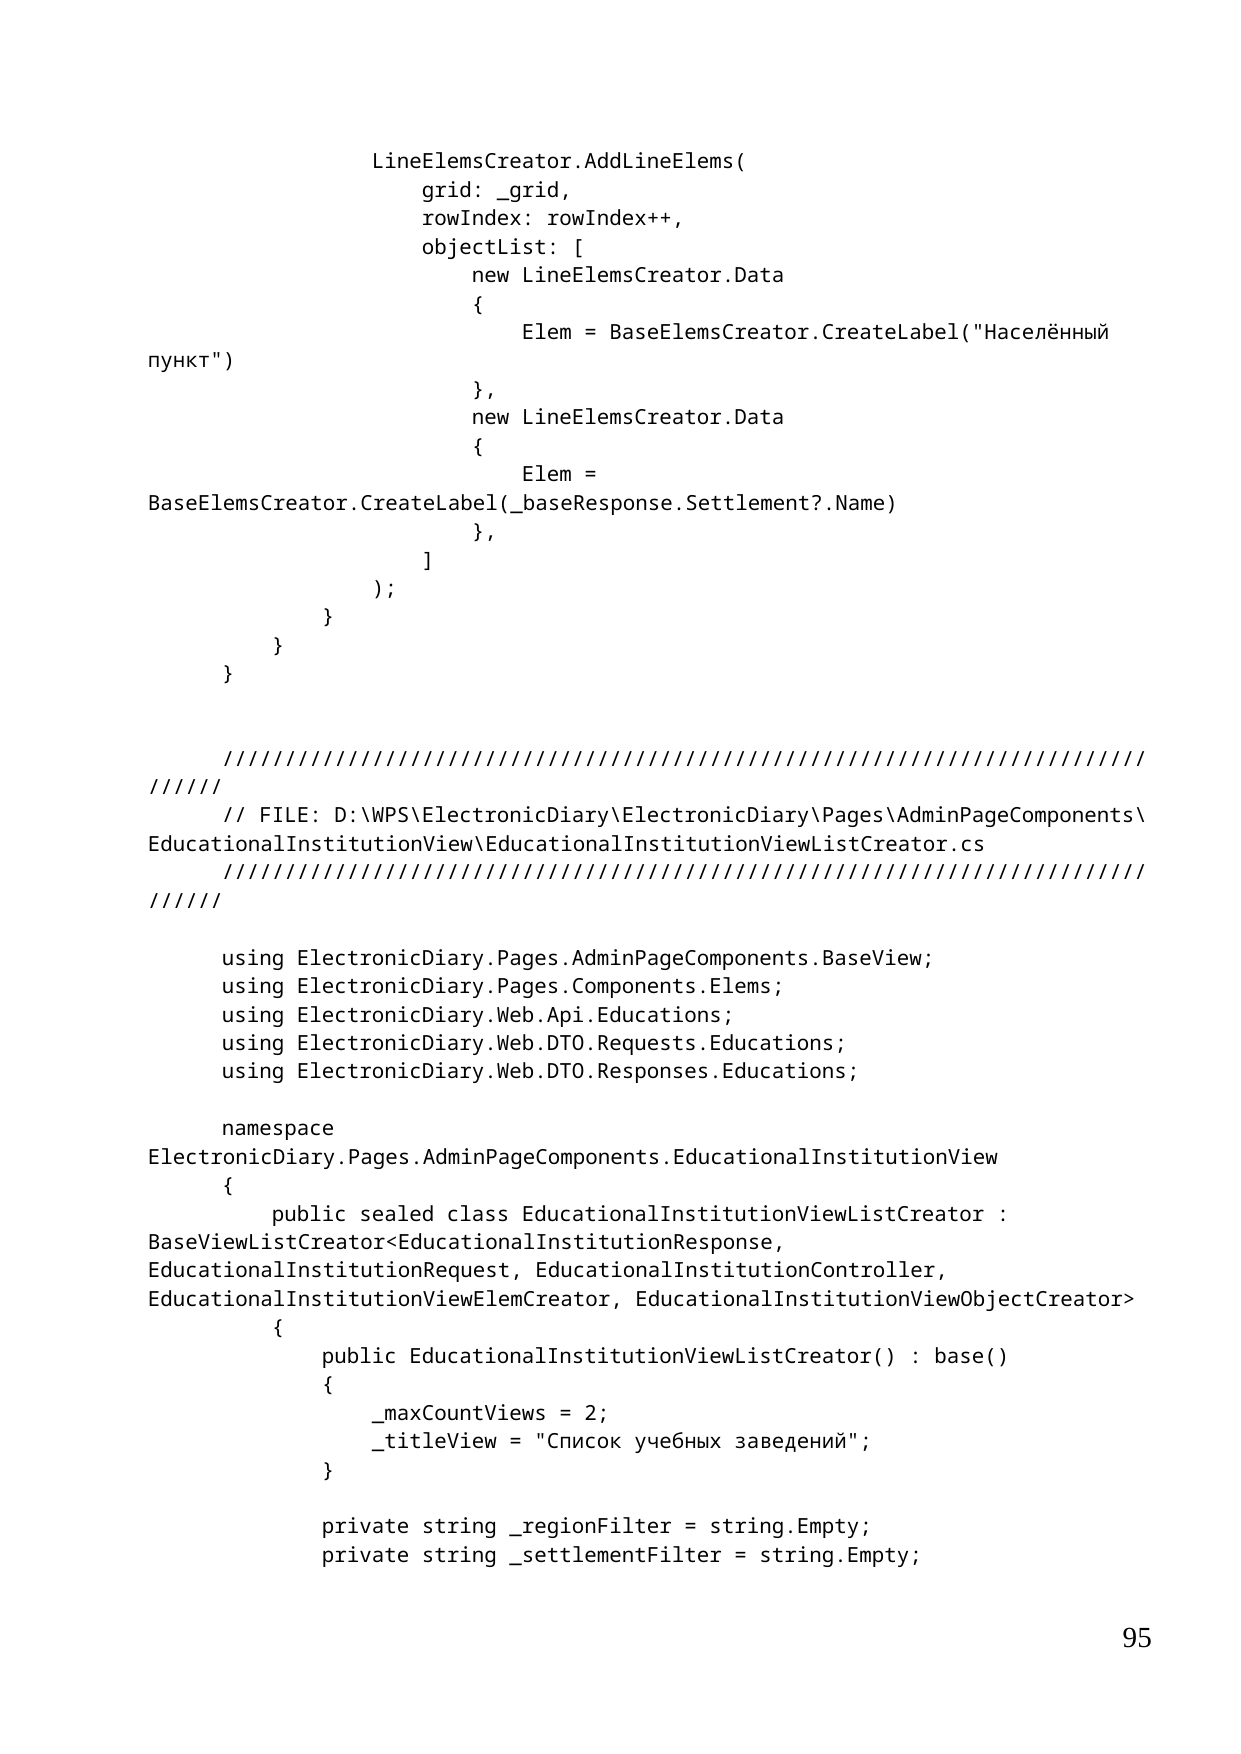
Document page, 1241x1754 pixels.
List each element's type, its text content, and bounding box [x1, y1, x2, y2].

text { [148, 289, 1152, 317]
text } [148, 658, 1152, 687]
text _maxCountViews = 2; [148, 1398, 1152, 1426]
text ] [148, 545, 1152, 573]
text using ElectronicDiary.Pages.AdminPageComponents.BaseView; [148, 943, 1152, 971]
text //////////////////////////////////////////////////////////////////////////////// [148, 857, 1152, 914]
text { [148, 1369, 1152, 1398]
text private string _regionFilter = string.Empty; [148, 1512, 1152, 1540]
text new LineElemsCreator.Data [148, 402, 1152, 431]
text new LineElemsCreator.Data [148, 260, 1152, 289]
text { [148, 1312, 1152, 1341]
text }, [148, 516, 1152, 545]
text }, [148, 374, 1152, 402]
text grid: _grid, [148, 175, 1152, 203]
text public sealed class EducationalInstitutionViewListCreator : BaseViewListCreator<EducationalInstitutionResponse, EducationalInstitutionRequest, EducationalInstitutionСontroller, EducationalInstitutionViewElemCreator, EducationalInstitutionViewObjectCreator> [148, 1199, 1152, 1312]
text LineElemsCreator.AddLineElems( [148, 147, 1152, 175]
text } [148, 1455, 1152, 1483]
text Elem = BaseElemsCreator.CreateLabel(_baseResponse.Settlement?.Name) [148, 459, 1152, 516]
text using ElectronicDiary.Pages.Components.Elems; [148, 971, 1152, 1000]
text using ElectronicDiary.Web.Api.Educations; [148, 1000, 1152, 1028]
text private string _settlementFilter = string.Empty; [148, 1540, 1152, 1568]
text { [148, 431, 1152, 459]
text namespace ElectronicDiary.Pages.AdminPageComponents.EducationalInstitutionView [148, 1113, 1152, 1170]
text Elem = BaseElemsCreator.CreateLabel("Населённый пункт") [148, 317, 1152, 374]
text using ElectronicDiary.Web.DTO.Responses.Educations; [148, 1057, 1152, 1085]
text // FILE: D:\WPS\ElectronicDiary\ElectronicDiary\Pages\AdminPageComponents\EducationalInstitutionView\EducationalInstitutionViewListCreator.cs [148, 801, 1152, 857]
text public EducationalInstitutionViewListCreator() : base() [148, 1341, 1152, 1369]
text } [148, 630, 1152, 658]
text { [148, 1170, 1152, 1199]
text //////////////////////////////////////////////////////////////////////////////// [148, 744, 1152, 801]
text objectList: [ [148, 232, 1152, 260]
text ); [148, 573, 1152, 602]
text using ElectronicDiary.Web.DTO.Requests.Educations; [148, 1028, 1152, 1057]
text rowIndex: rowIndex++, [148, 203, 1152, 232]
text _titleView = "Список учебных заведений"; [148, 1426, 1152, 1455]
text } [148, 602, 1152, 630]
